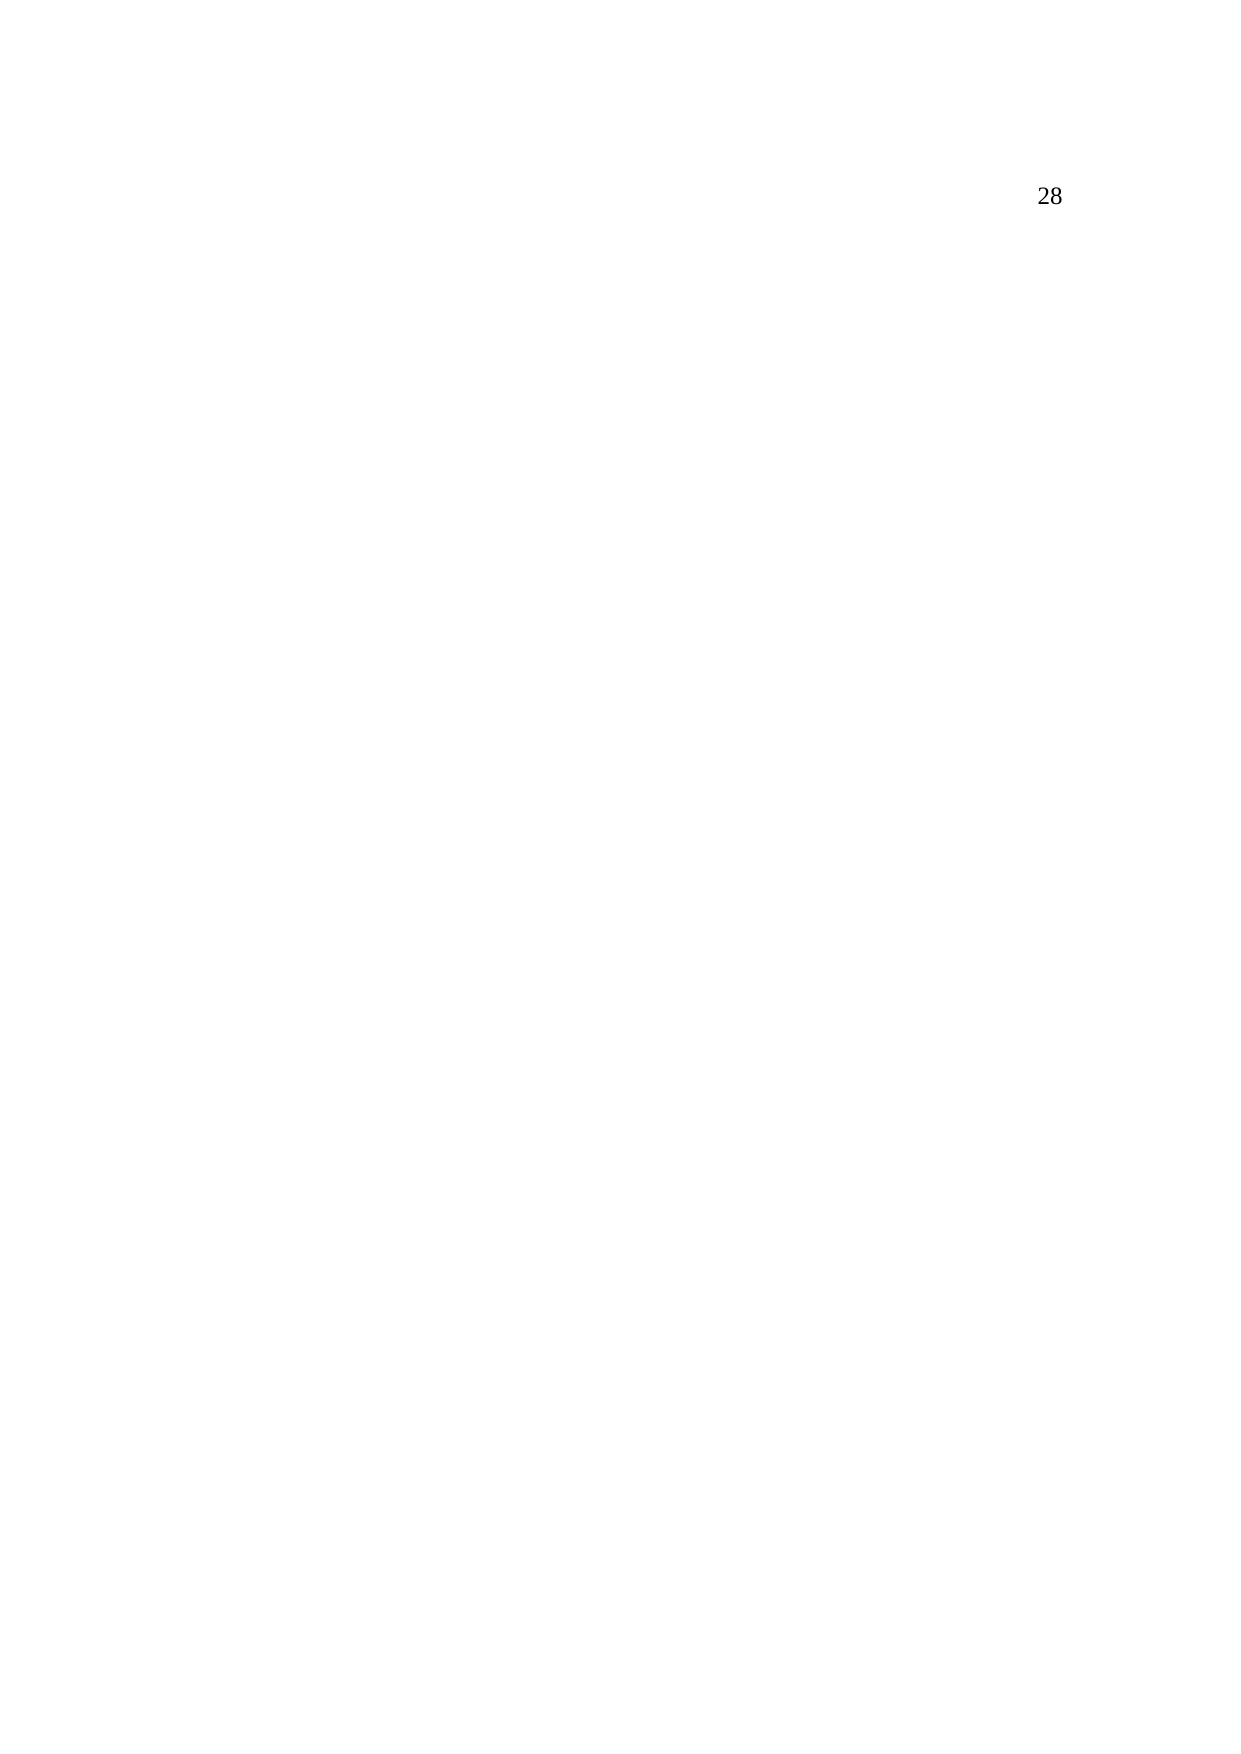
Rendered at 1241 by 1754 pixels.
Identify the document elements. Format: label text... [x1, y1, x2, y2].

text 28 [1037, 181, 1090, 209]
